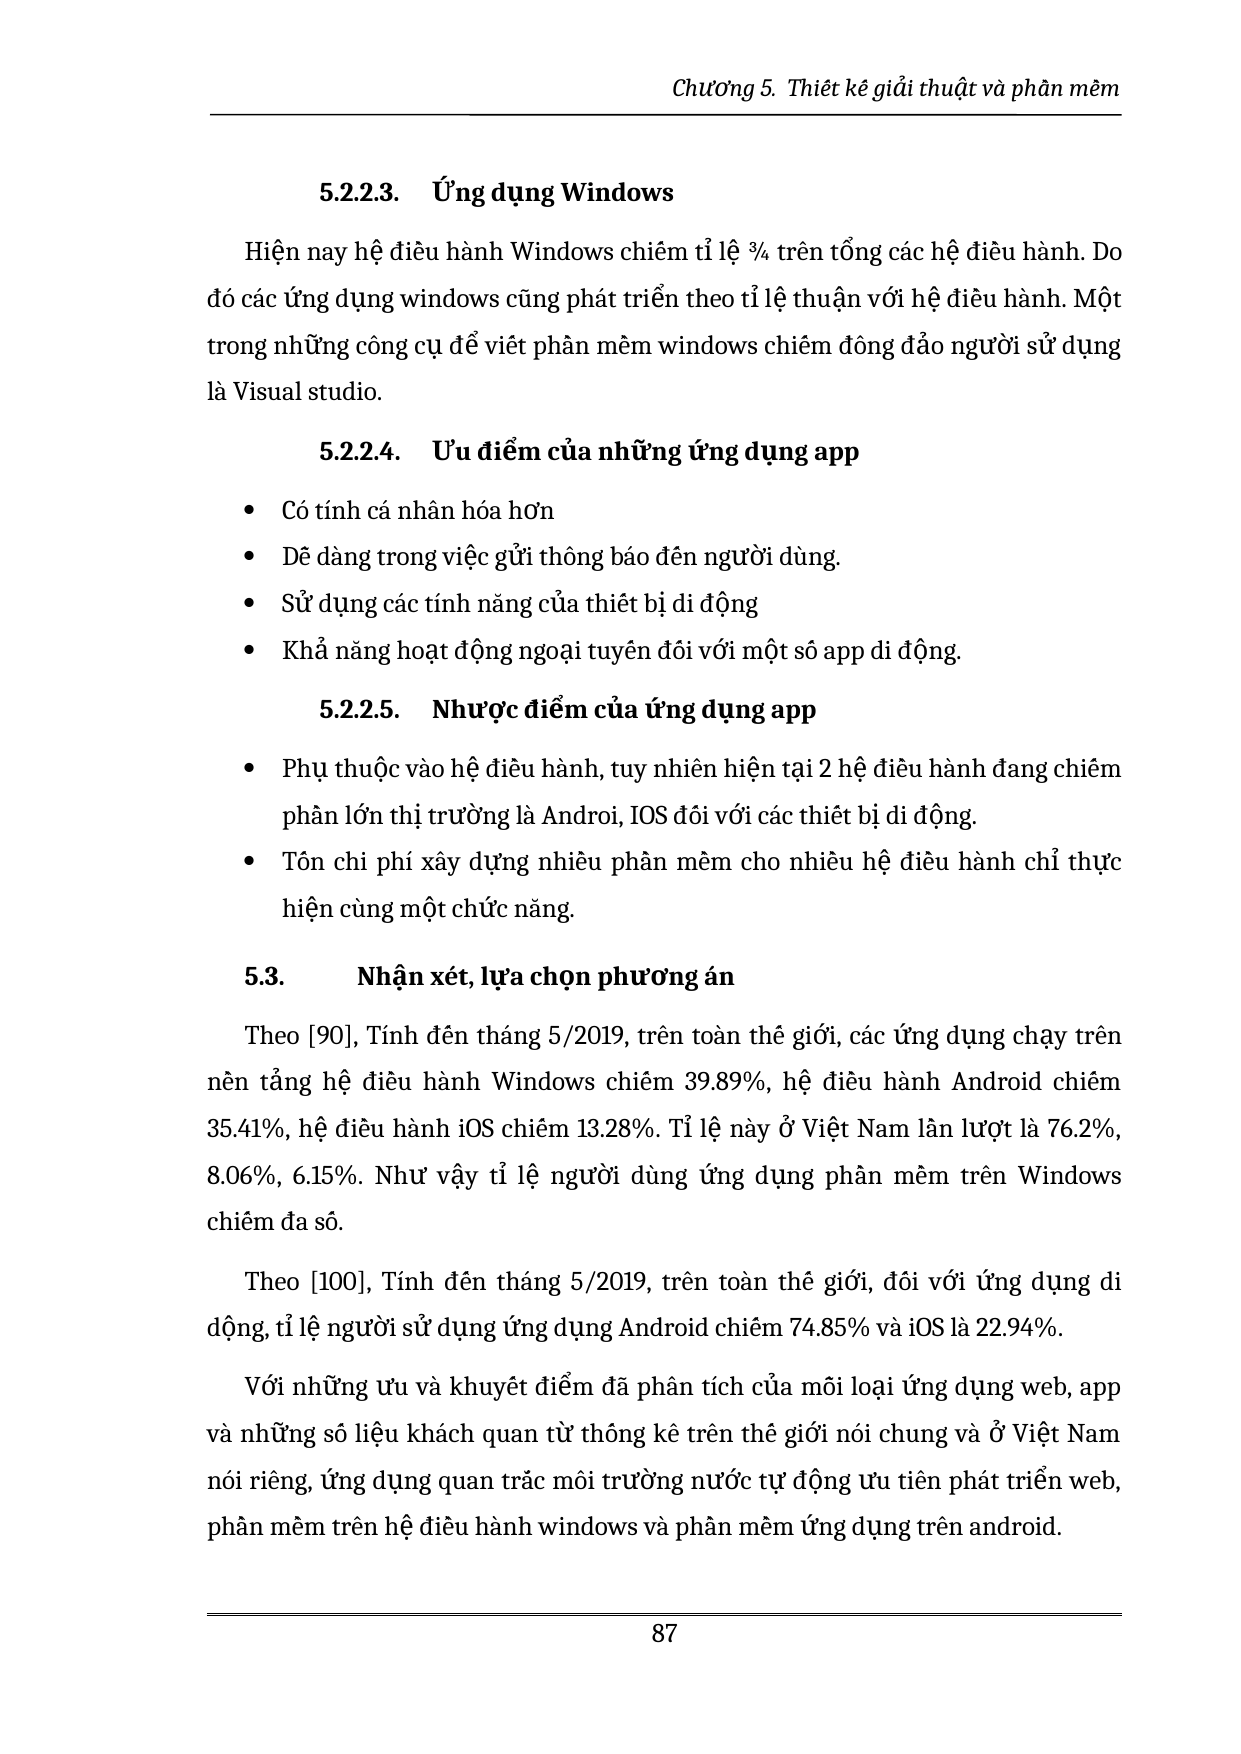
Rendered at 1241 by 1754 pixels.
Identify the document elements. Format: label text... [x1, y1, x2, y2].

text Hiện nay hệ điều hành Windows chiếm tỉ lệ ¾ trên tổng các hệ điều hành. Do đó các ứng dụng windows cũng phát triển theo tỉ lệ thuận với hệ điều hành. Một trong những công cụ để viết phần mềm windows chiếm đông đảo người sử dụng là Visual studio. [207, 236, 1122, 407]
text Theo [100], Tính đến tháng 5/2019, trên toàn thế giới, đối với ứng dụng di dộng, tỉ lệ người sử dụng ứng dụng Android chiếm 74.85% và iOS là 22.94%. [207, 1266, 1122, 1343]
subtitle Nhược điểm của ứng dụng app [319, 694, 1122, 725]
list Sử dụng các tính năng của thiết bị di động [244, 588, 1122, 619]
list Dễ dàng trong việc gửi thông báo đến người dùng. [244, 541, 1122, 572]
text Với những ưu và khuyết điểm đã phân tích của mỗi loại ứng dụng web, app và những số liệu khách quan từ thống kê trên thế giới nói chung và ở Việt Nam nói riêng, ứng dụng quan trắc môi trường nước tự động ưu tiên phát triển web, phần mềm trên hệ điều hành windows và phần mềm ứng dụng trên android. [207, 1371, 1122, 1542]
subtitle Ứng dụng Windows [319, 177, 1122, 208]
list Có tính cá nhân hóa hơn [244, 495, 1122, 526]
text Theo [90], Tính đến tháng 5/2019, trên toàn thế giới, các ứng dụng chạy trên nền tảng hệ điều hành Windows chiếm 39.89%, hệ điều hành Android chiếm 35.41%, hệ điều hành iOS chiếm 13.28%. Tỉ lệ này ở Việt Nam lần lượt là 76.2%, 8.06%, 6.15%. Như vậy tỉ lệ người dùng ứng dụng phần mềm trên Windows chiếm đa số. [207, 1020, 1122, 1237]
list Phụ thuộc vào hệ điều hành, tuy nhiên hiện tại 2 hệ điều hành đang chiếm phần lớn thị trường là Androi, IOS đối với các thiết bị di động. [244, 753, 1122, 831]
list Khả năng hoạt động ngoại tuyến đối với một số app di động. [244, 635, 1122, 666]
subtitle Ưu điểm của những ứng dụng app [319, 436, 1122, 467]
list Tốn chi phí xây dựng nhiều phần mềm cho nhiều hệ điều hành chỉ thực hiện cùng một chức năng. [244, 846, 1122, 924]
subtitle Nhận xét, lựa chọn phương án [244, 961, 1122, 992]
